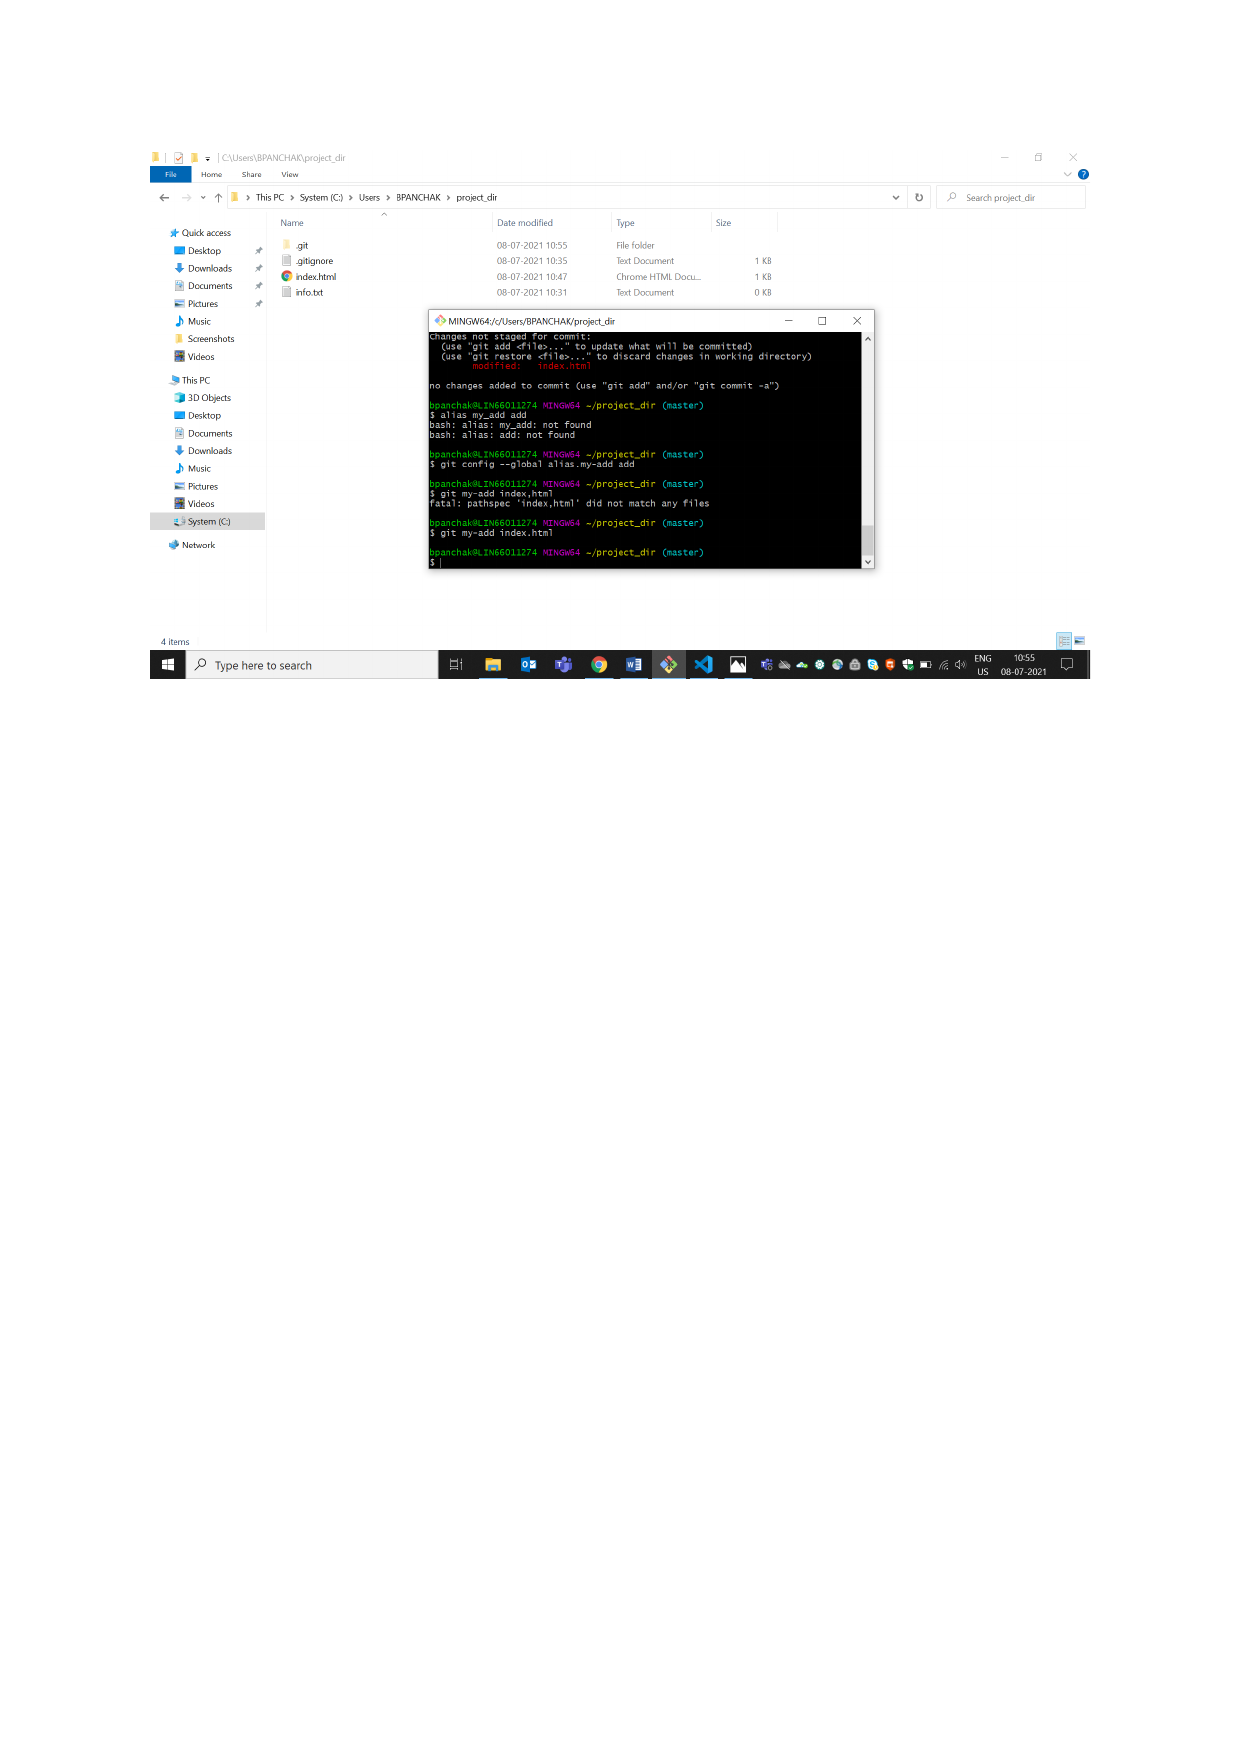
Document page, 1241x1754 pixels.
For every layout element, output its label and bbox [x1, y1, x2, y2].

picture [150, 150, 1091, 679]
